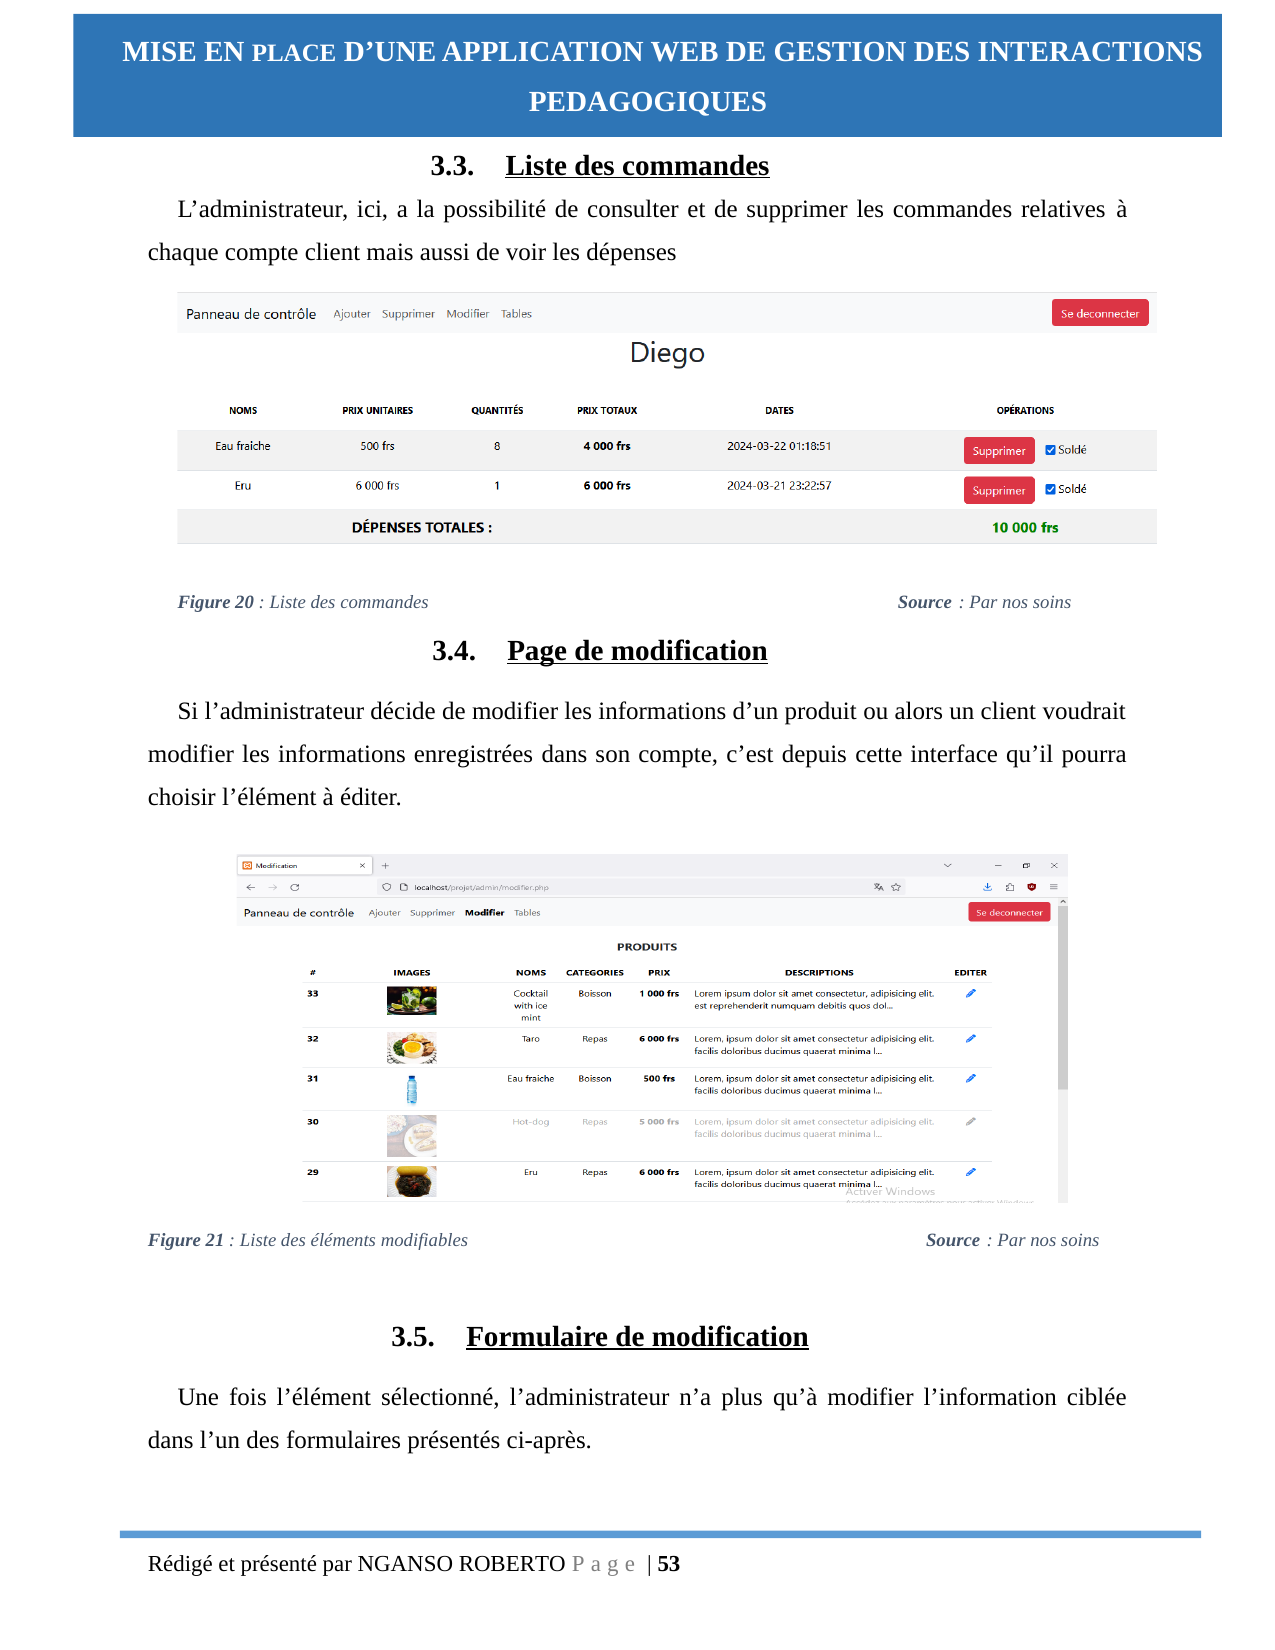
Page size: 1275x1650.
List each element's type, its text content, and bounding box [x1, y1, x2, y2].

text L’administrateur, ici, a la possibilité de consulter et de supprimer les commandes relatives à chaque compte client mais aussi de voir les dépenses [148, 194, 1127, 266]
subtitle Liste des commandes [73, 148, 1127, 181]
subtitle Page de modification [73, 633, 1127, 667]
text Si l’administrateur décide de modifier les informations d’un produit ou alors un client voudrait modifier les informations enregistrées dans son compte, c’est depuis cette interface qu’il pourra choisir l’élément à éditer. [148, 696, 1127, 811]
text Une fois l’élément sélectionné, l’administrateur n’a plus qu’à modifier l’information ciblée dans l’un des formulaires présentés ci-après. [148, 1382, 1127, 1454]
picture [236, 854, 1068, 1203]
subtitle Formulaire de modification [73, 1319, 1127, 1352]
picture [177, 292, 1157, 565]
